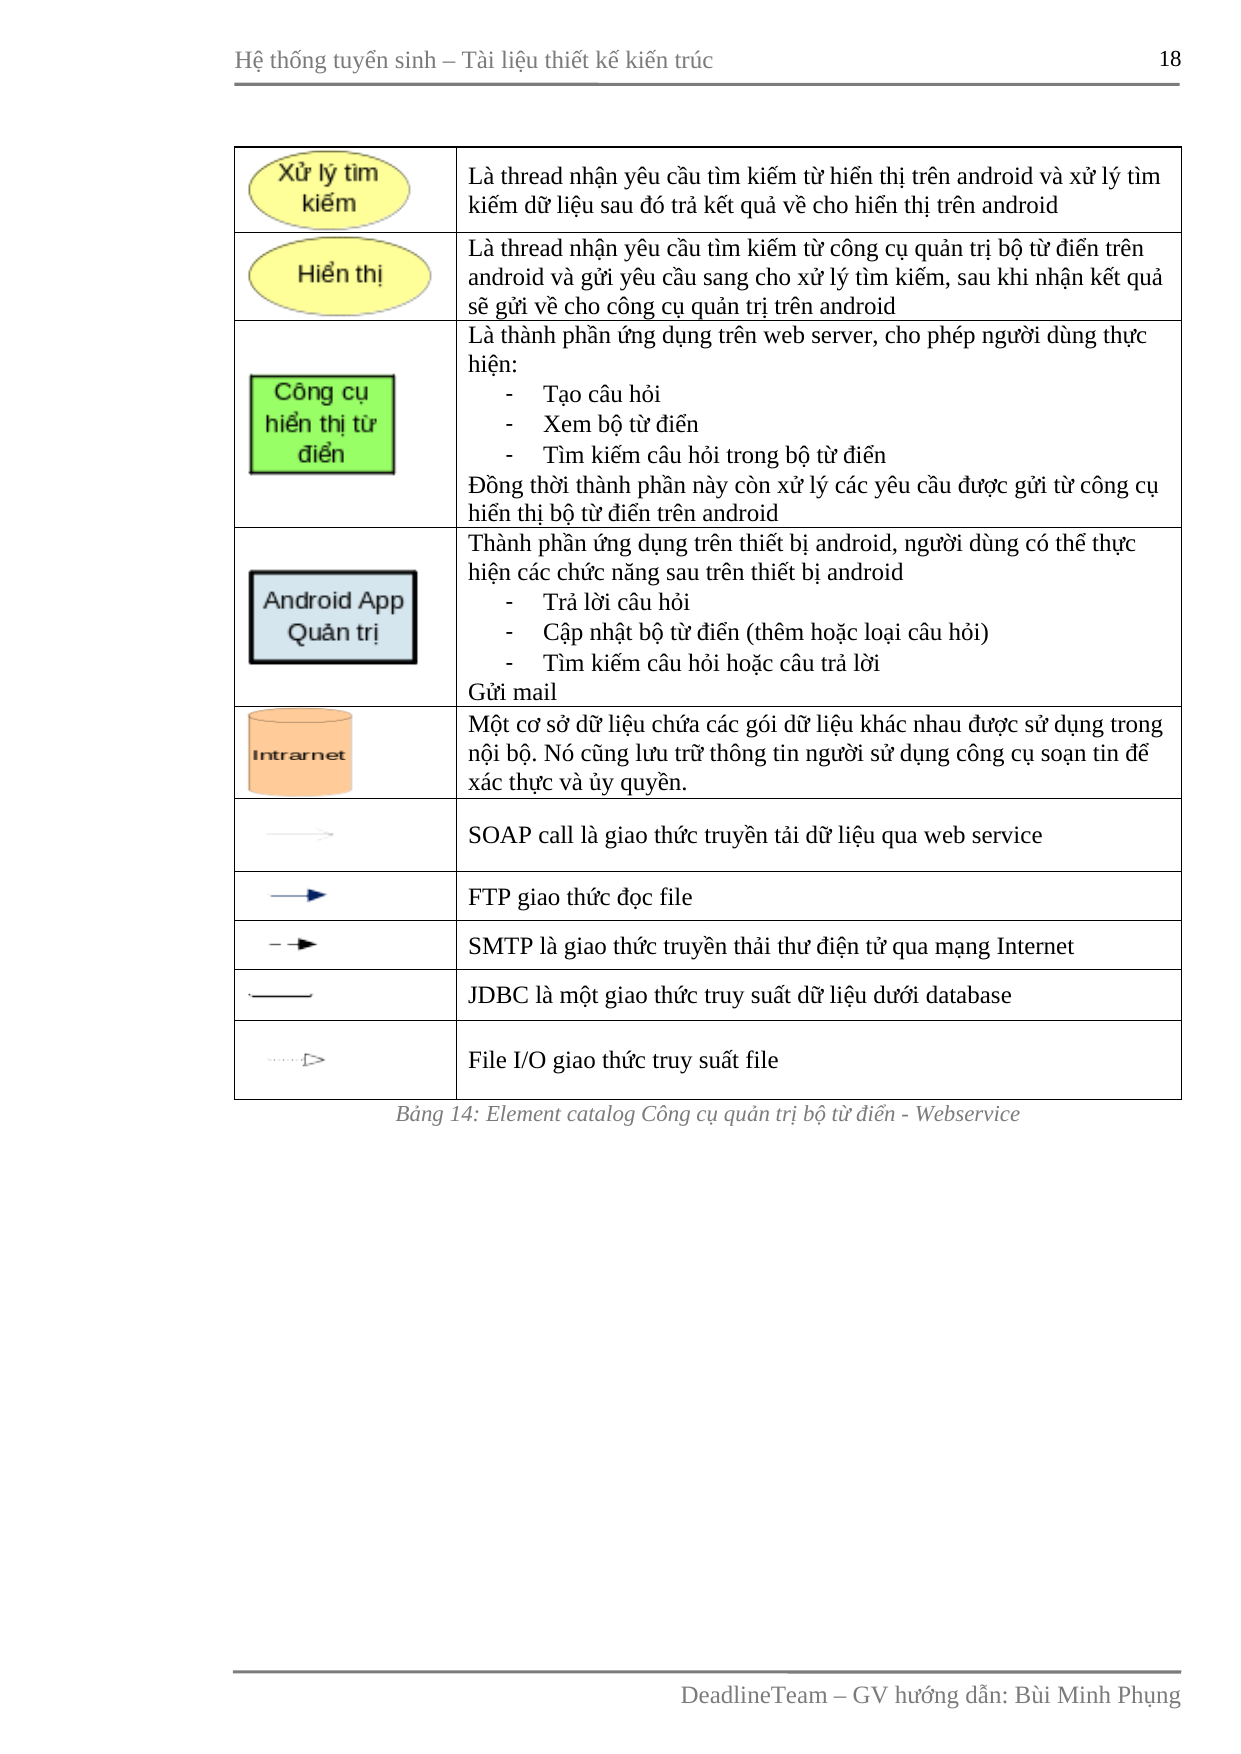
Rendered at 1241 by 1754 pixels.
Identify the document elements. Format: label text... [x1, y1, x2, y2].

table_cell Thành phần ứng dụng trên thiết bị android, người dùng có thể thực hiện các chức năng sau trên thiết bị android Trả lời câu hỏi Cập nhật bộ từ điển (thêm hoặc loại câu hỏi) Tìm kiếm câu hỏi hoặc câu trả lời Gửi mail [457, 528, 1181, 706]
table_cell [235, 321, 456, 527]
table_cell [235, 970, 456, 1020]
table_cell [235, 1021, 456, 1098]
table_cell Là thành phần ứng dụng trên web server, cho phép người dùng thực hiện: Tạo câu hỏi Xem bộ từ điển Tìm kiếm câu hỏi trong bộ từ điển Đồng thời thành phần này còn xử lý các yêu cầu được gửi từ công cụ hiển thị bộ từ điển trên android [457, 321, 1181, 527]
table_cell Là thread nhận yêu cầu tìm kiếm từ hiển thị trên android và xử lý tìm kiếm dữ liệu sau đó trả kết quả về cho hiển thị trên android [457, 148, 1181, 232]
table_cell SOAP call là giao thức truyền tải dữ liệu qua web service [457, 799, 1181, 871]
table_cell [235, 872, 456, 920]
table_cell [235, 799, 456, 871]
table_cell FTP giao thức đọc file [457, 872, 1181, 920]
table_cell SMTP là giao thức truyền thải thư điện tử qua mạng Internet [457, 921, 1181, 969]
table_cell [306, 707, 456, 798]
table_cell [235, 528, 456, 706]
table_cell Một cơ sở dữ liệu chứa các gói dữ liệu khác nhau được sử dụng trong nội bộ. Nó cũng lưu trữ thông tin người sử dụng công cụ soạn tin để xác thực và ủy quyền. [457, 707, 1181, 798]
table_cell JDBC là một giao thức truy suất dữ liệu dưới database [457, 970, 1181, 1020]
table_cell [235, 921, 456, 969]
text Bảng 14: Element catalog Công cụ quản trị bộ từ điển - Webservice [234, 1100, 1181, 1126]
table_cell [235, 148, 456, 232]
table_cell [235, 233, 456, 319]
table_cell File I/O giao thức truy suất file [457, 1021, 1181, 1098]
table_cell [235, 707, 295, 798]
table_cell Là thread nhận yêu cầu tìm kiếm từ công cụ quản trị bộ từ điển trên android và gửi yêu cầu sang cho xử lý tìm kiếm, sau khi nhận kết quả sẽ gửi về cho công cụ quản trị trên android [457, 233, 1181, 319]
